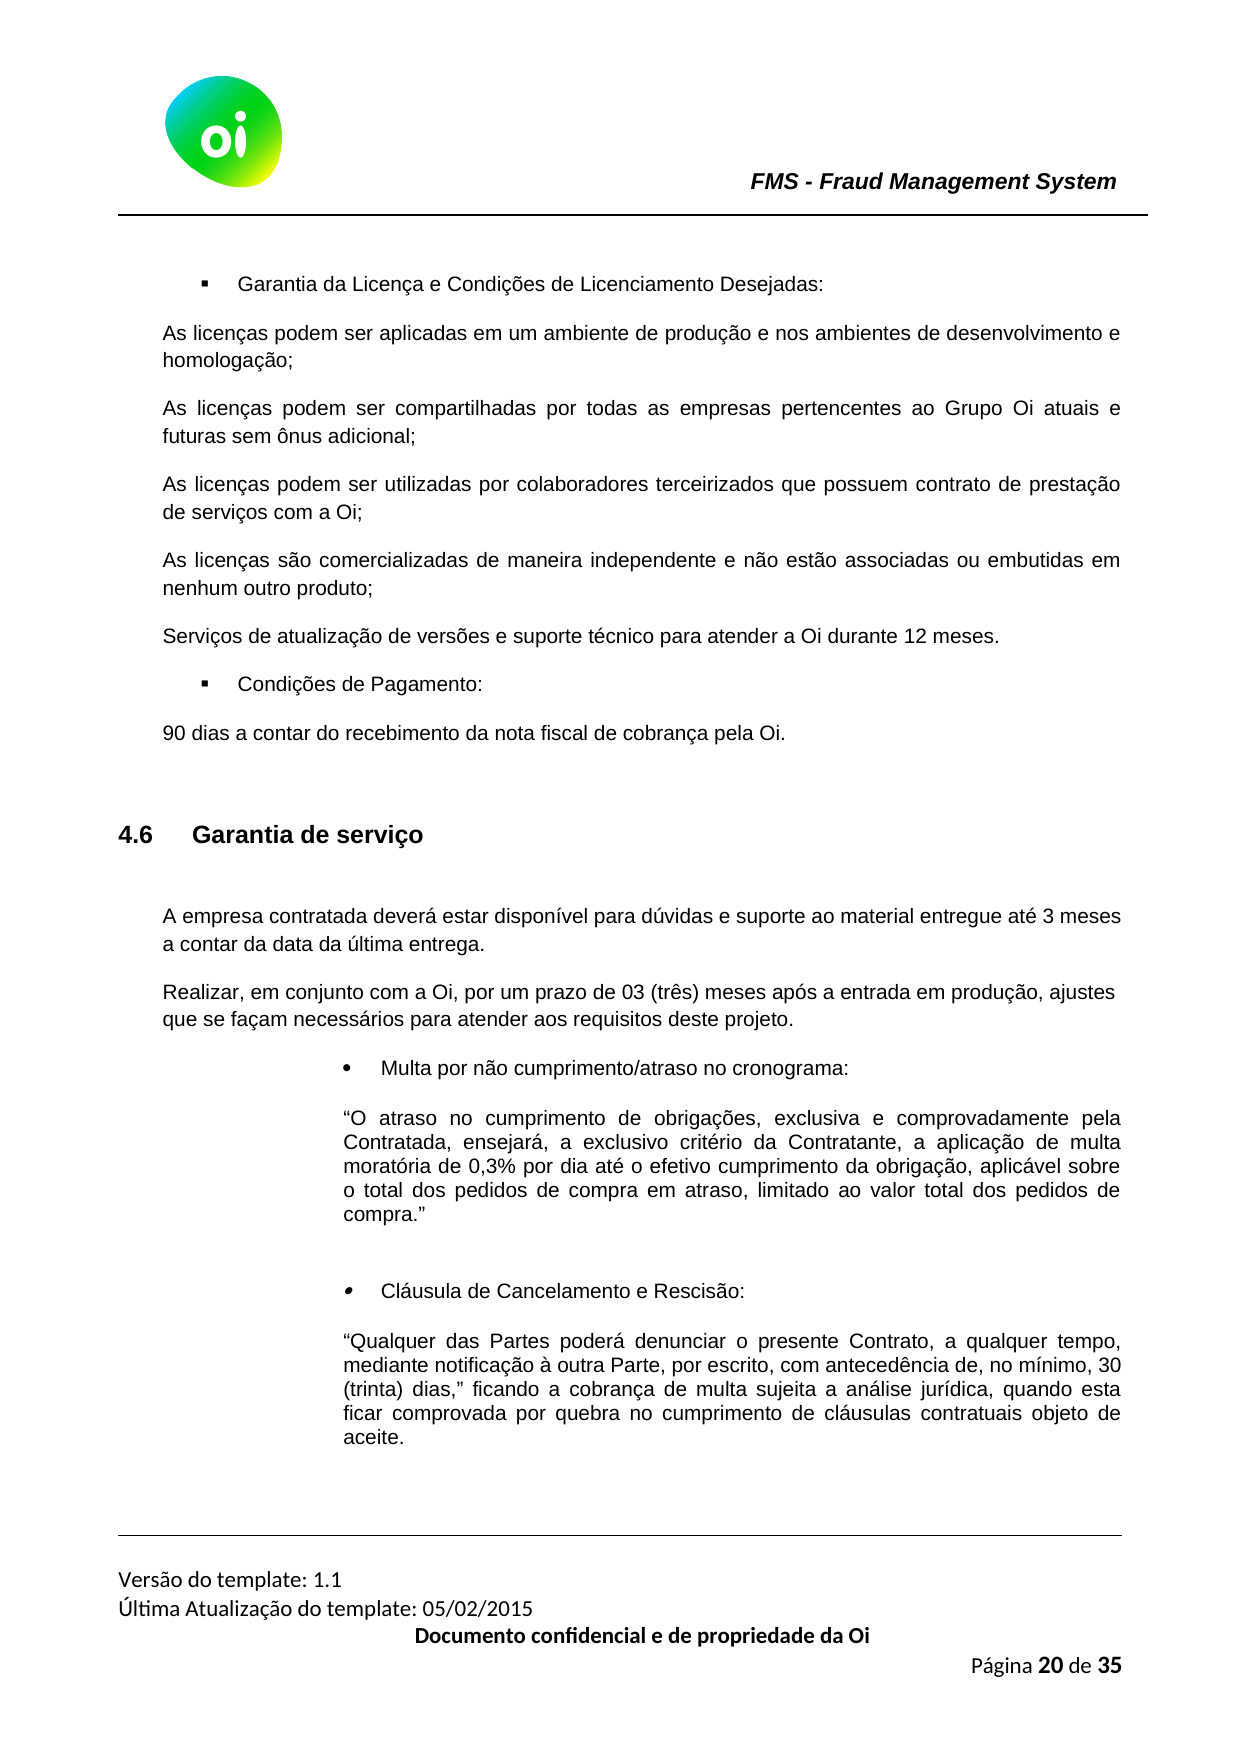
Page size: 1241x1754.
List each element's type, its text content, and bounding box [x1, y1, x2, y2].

list Multa por não cumprimento/atraso no cronograma: [343, 1056, 1122, 1079]
list “O atraso no cumprimento de obrigações, exclusiva e comprovadamente pela Contratada, ensejará, a exclusivo critério da Contratante, a aplicação de multa moratória de 0,3% por dia até o efetivo cumprimento da obrigação, aplicável sobre o total dos pedidos de compra em atraso, limitado ao valor total dos pedidos de compra.” [343, 1106, 1122, 1226]
list Garantia da Licença e Condições de Licenciamento Desejadas: [200, 272, 1122, 296]
text As licenças podem ser aplicadas em um ambiente de produção e nos ambientes de desenvolvimento e homologação; [162, 320, 1122, 372]
text As licenças podem ser utilizadas por colaboradores terceirizados que possuem contrato de prestação de serviços com a Oi; [162, 472, 1122, 523]
text Realizar, em conjunto com a Oi, por um prazo de 03 (três) meses após a entrada em produção, ajustes que se façam necessários para atender aos requisitos deste projeto. [162, 980, 1122, 1031]
list Condições de Pagamento: [200, 672, 1122, 696]
text As licenças podem ser compartilhadas por todas as empresas pertencentes ao Grupo Oi atuais e futuras sem ônus adicional; [162, 396, 1122, 448]
picture [162, 73, 285, 190]
text As licenças são comercializadas de maneira independente e não estão associadas ou embutidas em nenhum outro produto; [162, 548, 1122, 599]
list “Qualquer das Partes poderá denunciar o presente Contrato, a qualquer tempo, mediante notificação à outra Parte, por escrito, com antecedência de, no mínimo, 30 (trinta) dias,” ficando a cobrança de multa sujeita a análise jurídica, quando esta ficar comprovada por quebra no cumprimento de cláusulas contratuais objeto de aceite. [343, 1329, 1122, 1449]
text Serviços de atualização de versões e suporte técnico para atender a Oi durante 12 meses. [162, 624, 1122, 648]
list Cláusula de Cancelamento e Rescisão: [343, 1278, 1122, 1302]
text A empresa contratada deverá estar disponível para dúvidas e suporte ao material entregue até 3 meses a contar da data da última entrega. [162, 904, 1122, 955]
subtitle 4.6 Garantia de serviço [118, 820, 1122, 848]
text 90 dias a contar do recebimento da nota fiscal de cobrança pela Oi. [162, 720, 1122, 744]
